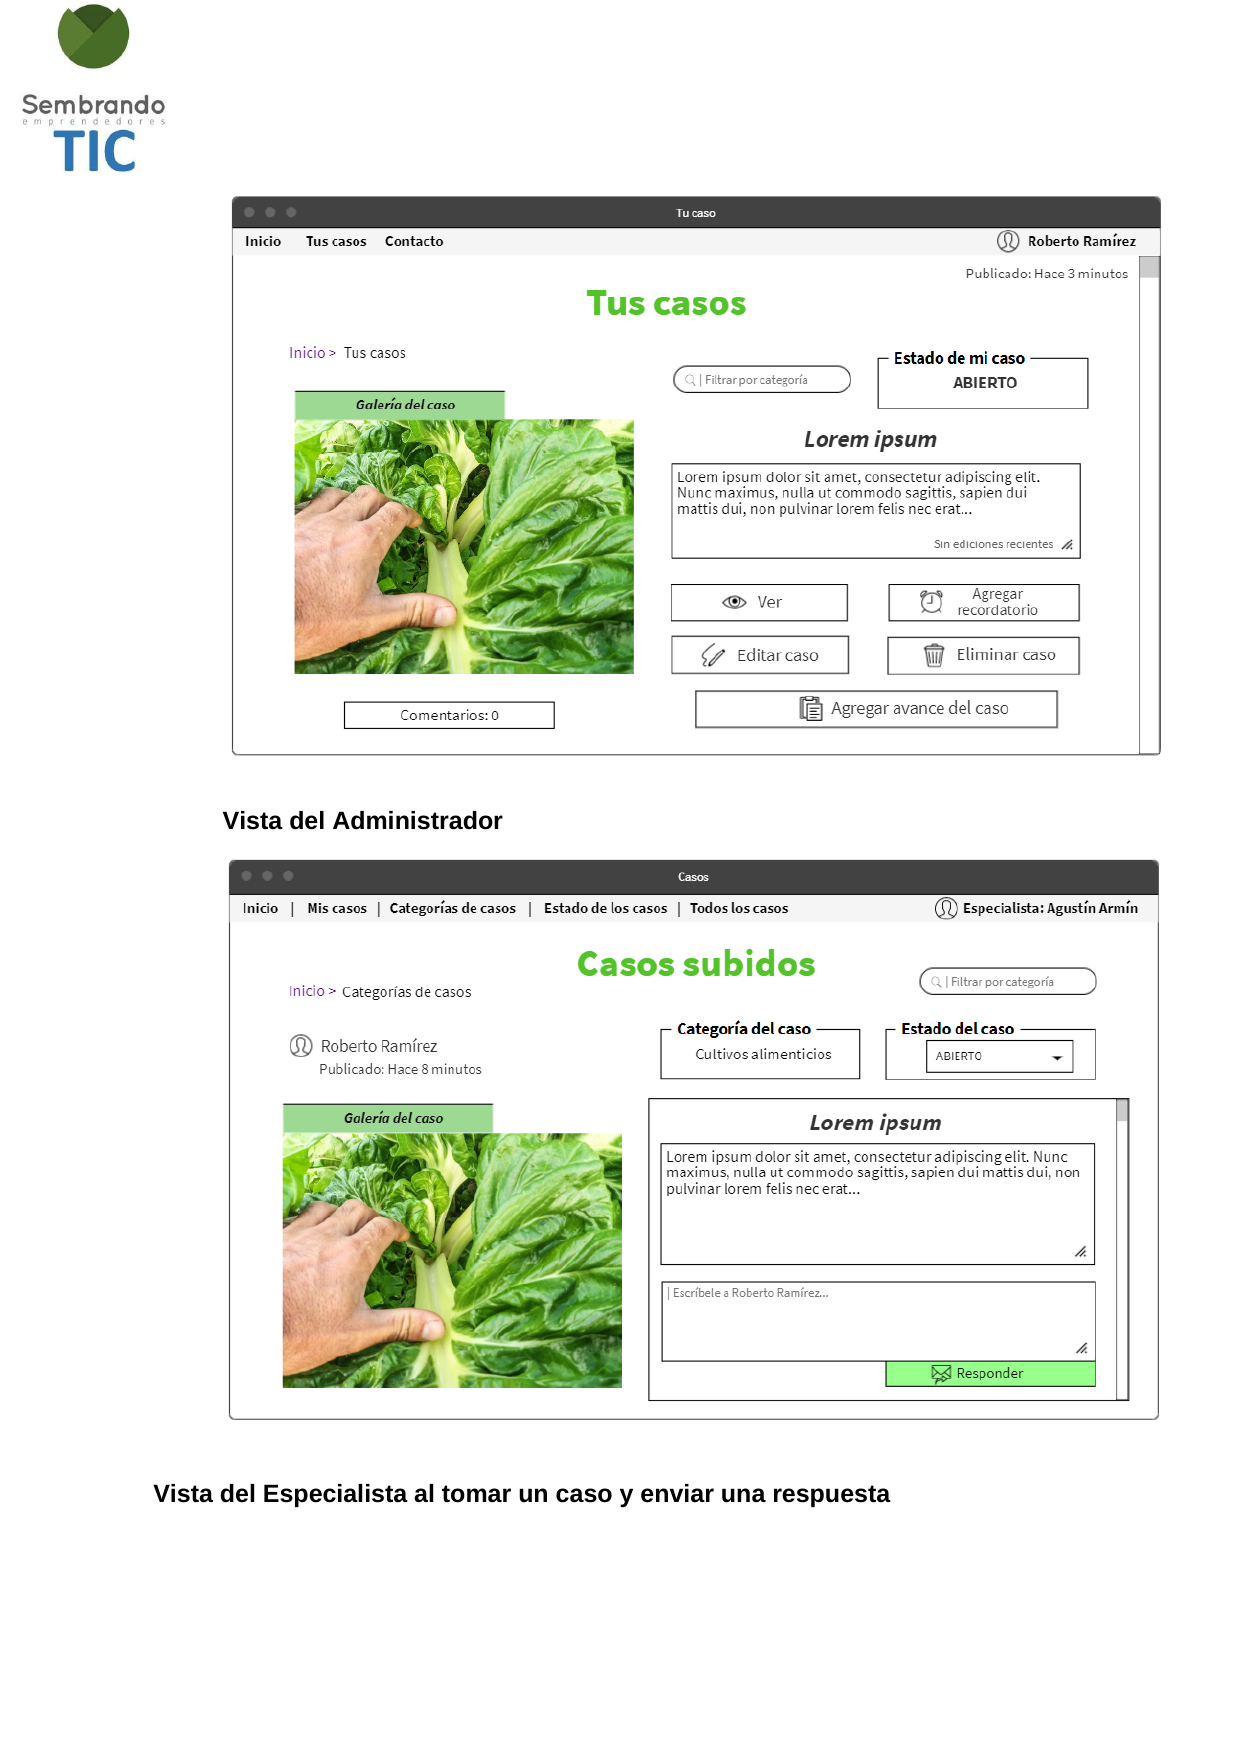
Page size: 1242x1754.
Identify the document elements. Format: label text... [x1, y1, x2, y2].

text Vista del Especialista al tomar un caso y enviar una respuesta [153, 1479, 1092, 1508]
picture [11, 1, 174, 177]
picture [222, 850, 1164, 1424]
picture [222, 187, 1164, 763]
text Vista del Administrador [150, 806, 1092, 835]
